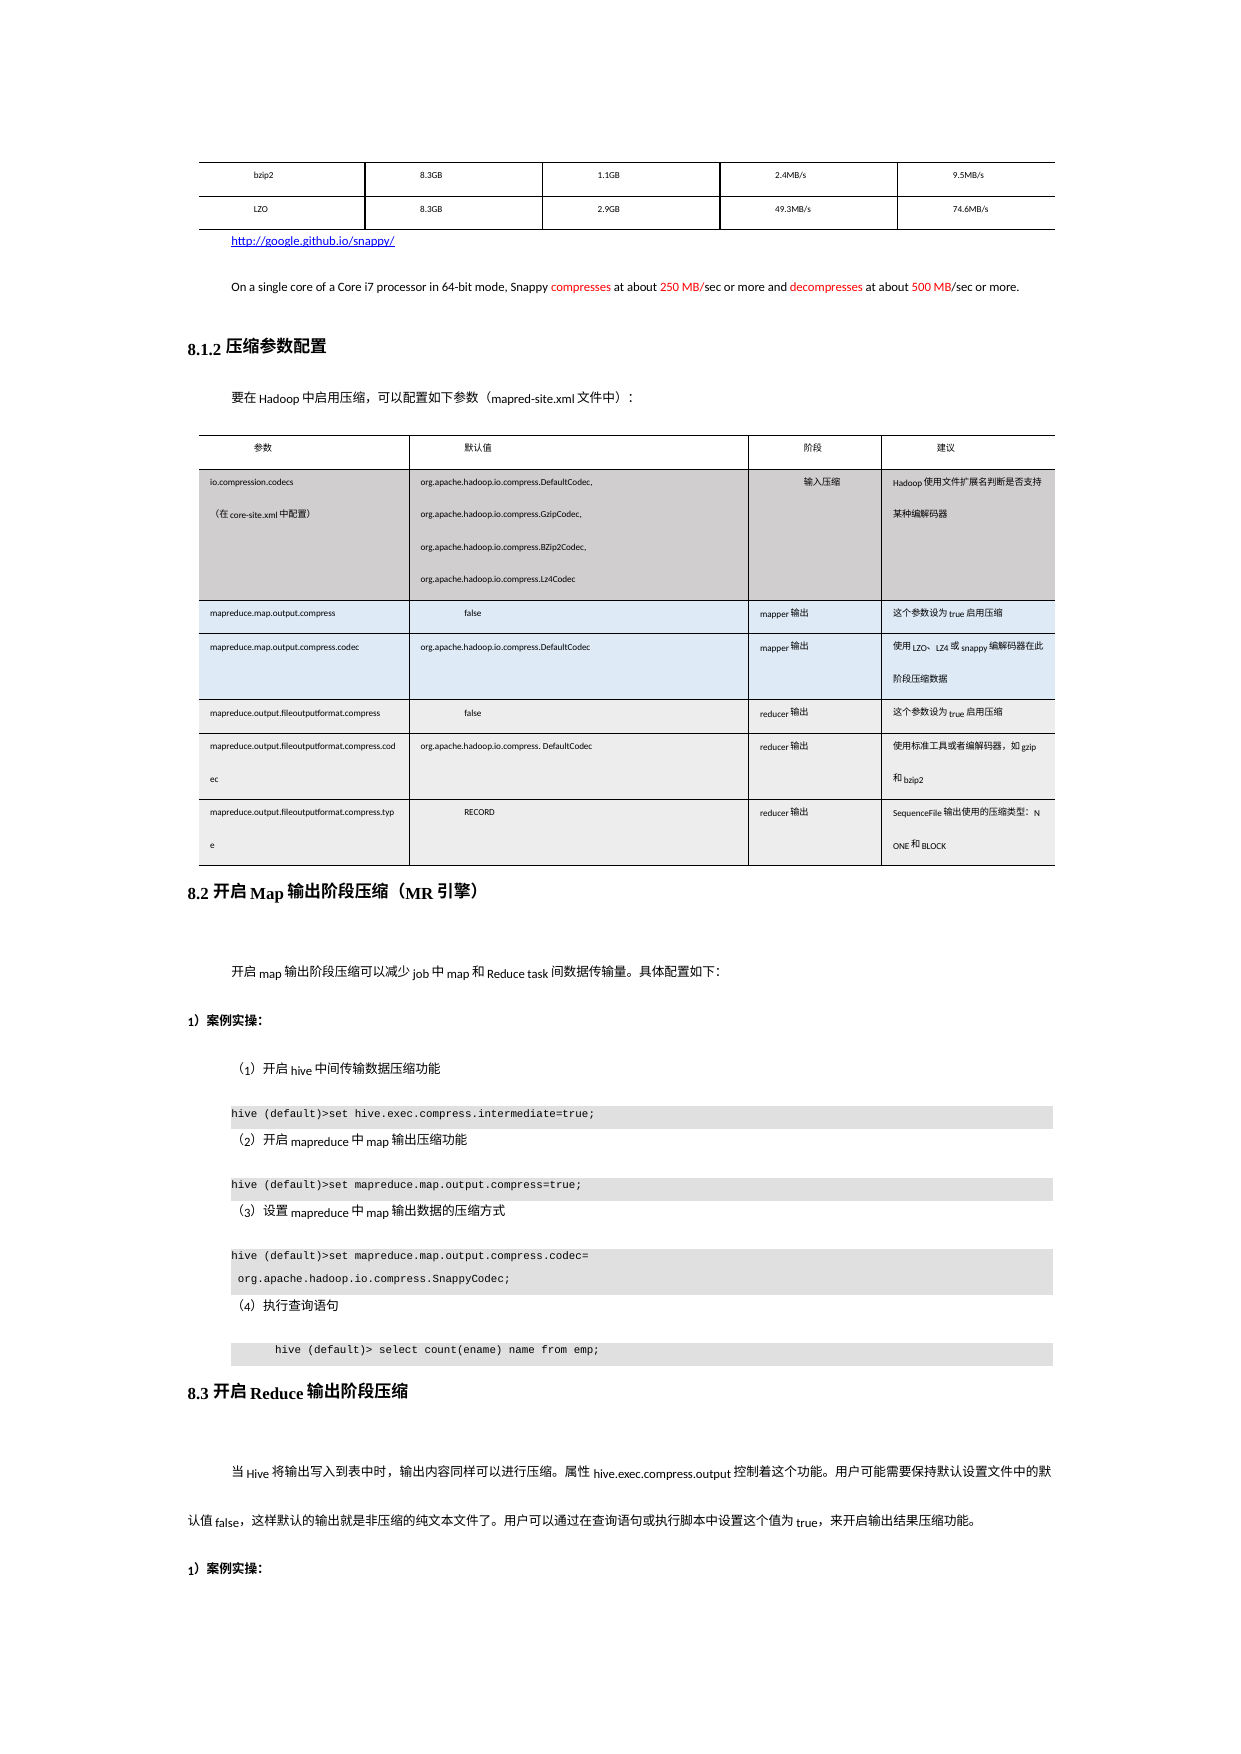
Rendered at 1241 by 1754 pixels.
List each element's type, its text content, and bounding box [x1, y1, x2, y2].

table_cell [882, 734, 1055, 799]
text hive (default)>set mapreduce.map.output.compress.codec= [231, 1249, 1053, 1272]
text On a single core of a Core i7 processor in 64-bit mode, Snappy compresses at about 250 MB/sec or more and decompresses at about 500 MB/sec or more. [187, 276, 1053, 308]
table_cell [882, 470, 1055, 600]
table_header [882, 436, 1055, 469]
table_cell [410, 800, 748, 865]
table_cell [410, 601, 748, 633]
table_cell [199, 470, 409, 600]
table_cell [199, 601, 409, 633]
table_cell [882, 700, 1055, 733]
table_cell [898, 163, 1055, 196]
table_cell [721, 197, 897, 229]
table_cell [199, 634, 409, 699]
text org.apache.hadoop.io.compress.SnappyCodec; [231, 1272, 1053, 1295]
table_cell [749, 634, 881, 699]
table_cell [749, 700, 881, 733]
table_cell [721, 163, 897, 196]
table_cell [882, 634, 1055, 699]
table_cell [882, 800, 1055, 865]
text hive (default)> select count(ename) name from emp; [231, 1343, 1053, 1366]
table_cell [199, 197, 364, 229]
subtitle 8.1.2 压缩参数配置 [187, 322, 1053, 387]
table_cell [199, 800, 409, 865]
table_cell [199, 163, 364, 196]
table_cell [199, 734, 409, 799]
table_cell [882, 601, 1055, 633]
text （1）开启hive中间传输数据压缩功能 [187, 1058, 1053, 1091]
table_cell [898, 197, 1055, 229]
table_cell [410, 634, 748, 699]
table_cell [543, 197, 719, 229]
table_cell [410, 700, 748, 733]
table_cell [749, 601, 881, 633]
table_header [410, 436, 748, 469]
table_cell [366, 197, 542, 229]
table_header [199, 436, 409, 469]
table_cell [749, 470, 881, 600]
subtitle 8.3 开启Reduce输出阶段压缩 [187, 1366, 1053, 1431]
subtitle 8.2 开启Map输出阶段压缩（MR引擎） [187, 866, 1053, 931]
text hive (default)>set hive.exec.compress.intermediate=true; [231, 1106, 1053, 1129]
text 要在Hadoop中启用压缩，可以配置如下参数（mapred-site.xml文件中）： [187, 387, 1053, 419]
text （4）执行查询语句 [187, 1295, 1053, 1327]
text http://google.github.io/snappy/ [187, 230, 1053, 263]
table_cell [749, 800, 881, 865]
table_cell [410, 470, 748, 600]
text （3）设置mapreduce中map输出数据的压缩方式 [187, 1201, 1053, 1233]
text 开启map输出阶段压缩可以减少job中map和Reduce task间数据传输量。具体配置如下： [187, 961, 1053, 994]
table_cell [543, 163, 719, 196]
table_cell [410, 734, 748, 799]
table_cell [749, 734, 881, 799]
text 1）案例实操： [187, 1558, 1053, 1591]
text hive (default)>set mapreduce.map.output.compress=true; [231, 1178, 1053, 1201]
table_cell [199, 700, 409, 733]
text 当Hive将输出写入到表中时，输出内容同样可以进行压缩。属性hive.exec.compress.output控制着这个功能。用户可能需要保持默认设置文件中的默认值false，这样默认的输出就是非压缩的纯文本文件了。用户可以通过在查询语句或执行脚本中设置这个值为true，来开启输出结果压缩功能。 [187, 1461, 1053, 1543]
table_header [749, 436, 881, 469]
text 1）案例实操： [187, 1010, 1053, 1042]
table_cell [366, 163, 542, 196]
text （2）开启mapreduce中map输出压缩功能 [187, 1129, 1053, 1162]
